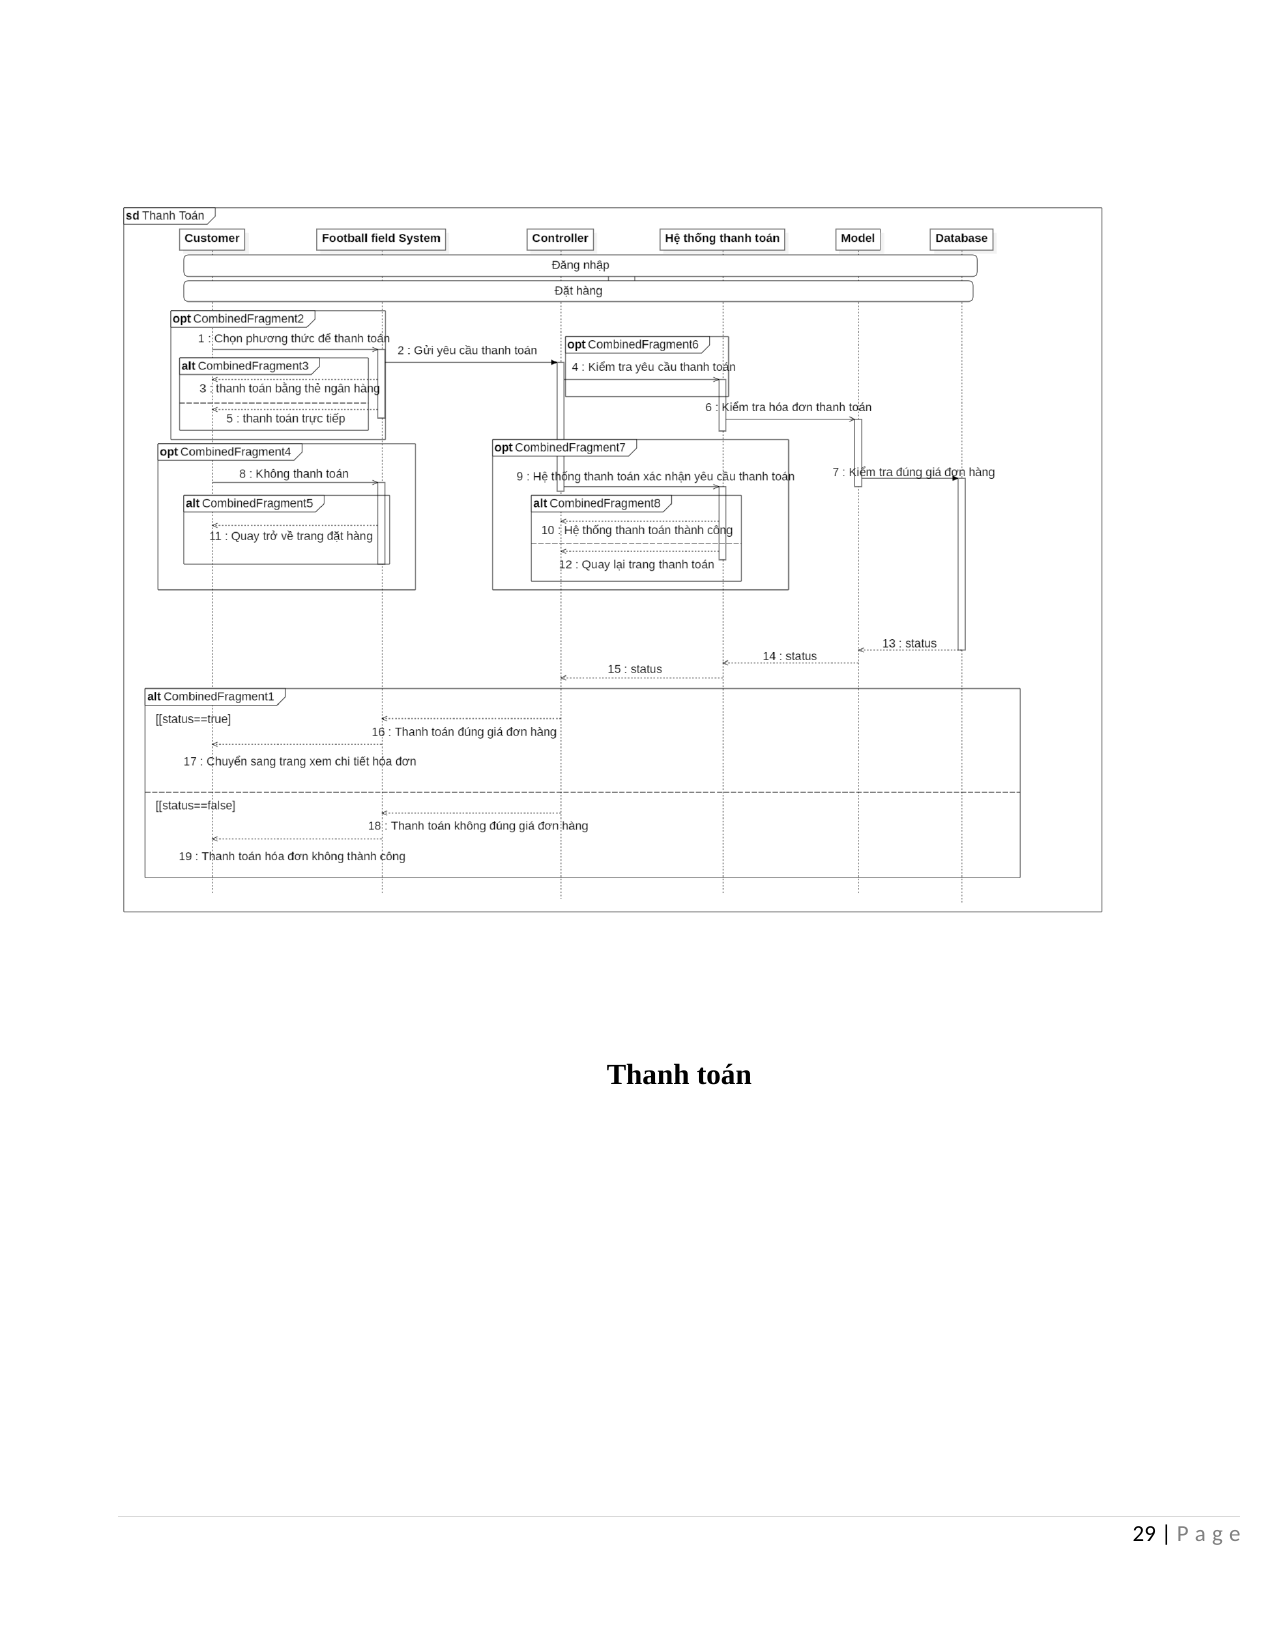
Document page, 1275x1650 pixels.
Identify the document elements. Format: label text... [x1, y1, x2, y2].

text Thanh toán [118, 1057, 1240, 1091]
picture [118, 202, 1123, 933]
